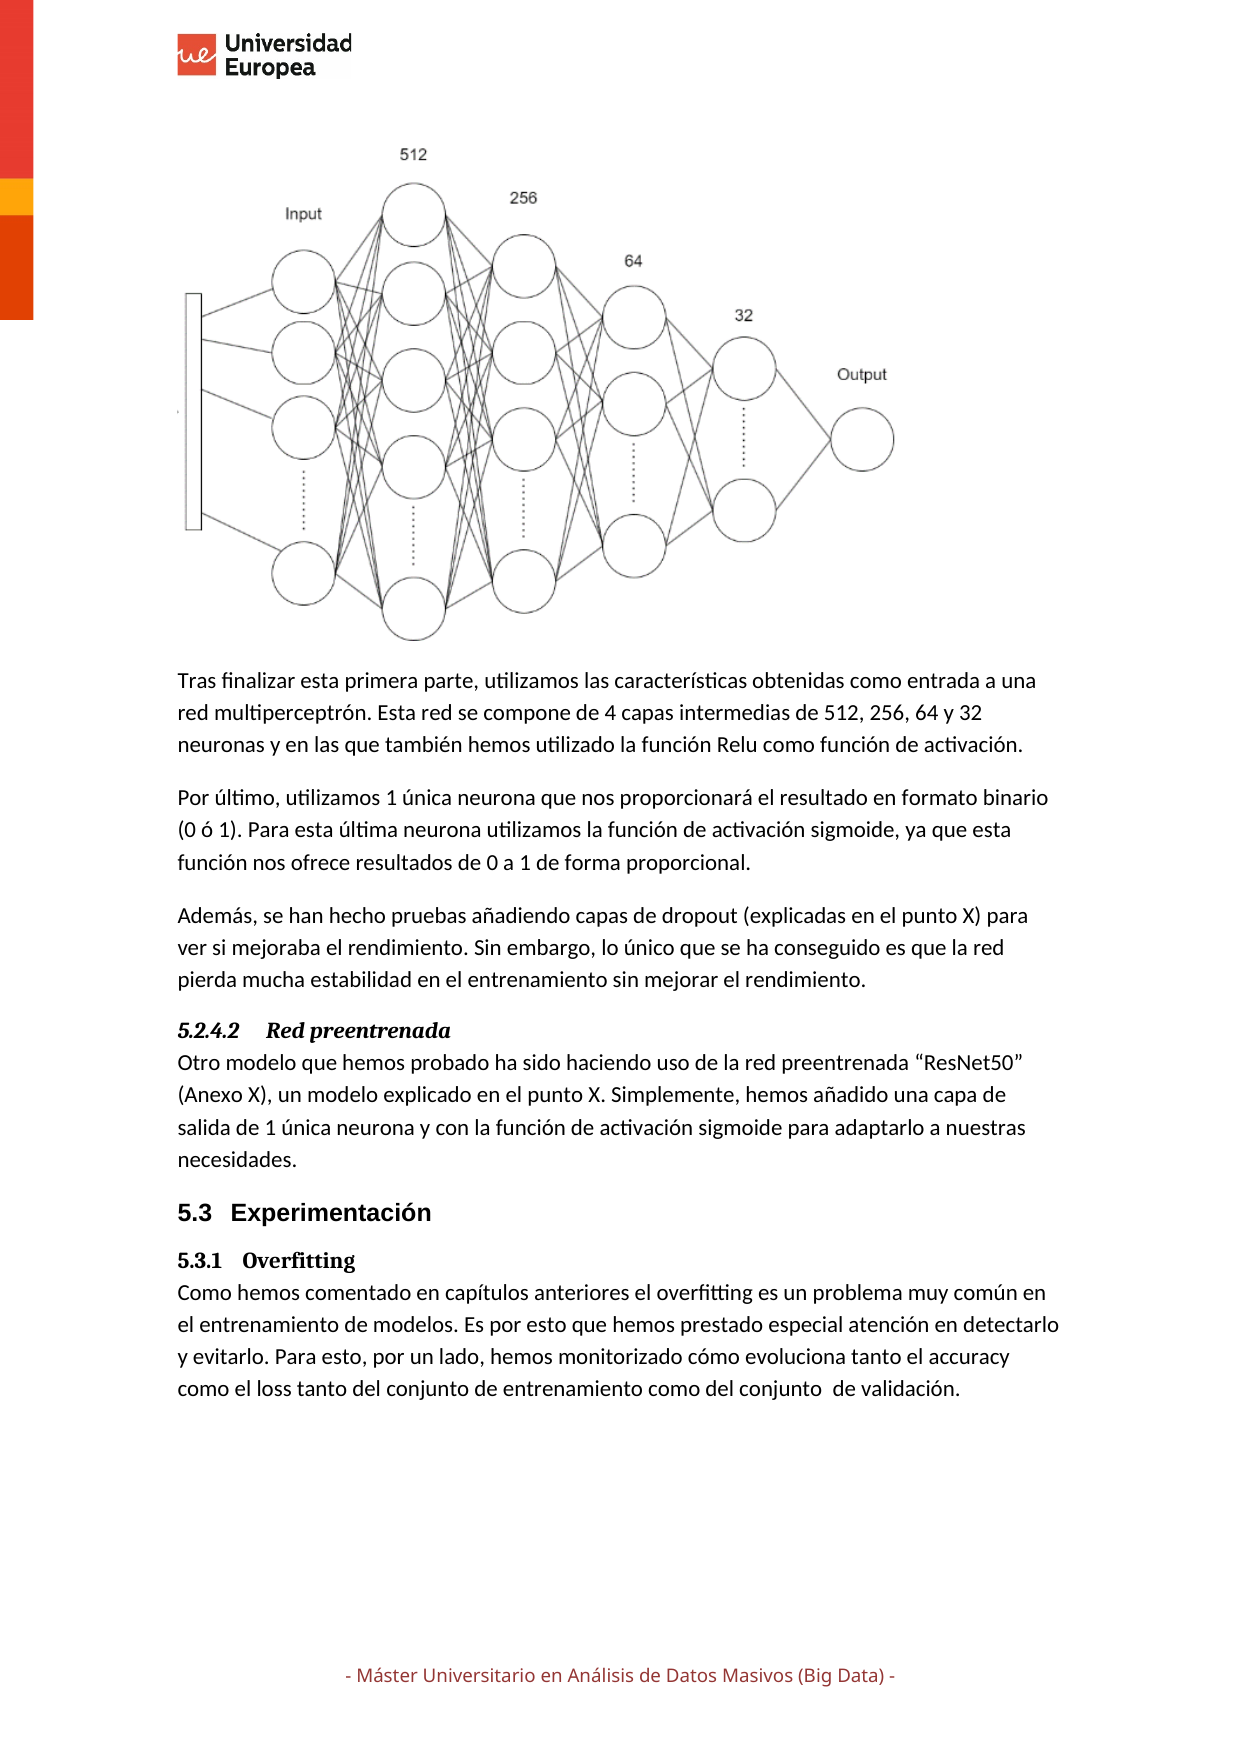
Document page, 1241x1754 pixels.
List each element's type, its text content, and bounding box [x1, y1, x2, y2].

text Además, se han hecho pruebas añadiendo capas de dropout (explicadas en el punto X) para ver si mejoraba el rendimiento. Sin embargo, lo único que se ha conseguido es que la red pierda mucha estabilidad en el entrenamiento sin mejorar el rendimiento. [177, 901, 1063, 993]
picture [177, 33, 352, 79]
text Tras finalizar esta primera parte, utilizamos las características obtenidas como entrada a una red multiperceptrón. Esta red se compone de 4 capas intermedias de 512, 256, 64 y 32 neuronas y en las que también hemos utilizado la función Relu como función de activación. [177, 666, 1063, 758]
text Como hemos comentado en capítulos anteriores el overfitting es un problema muy común en el entrenamiento de modelos. Es por esto que hemos prestado especial atención en detectarlo y evitarlo. Para esto, por un lado, hemos monitorizado cómo evoluciona tanto el accuracy como el loss tanto del conjunto de entrenamiento como del conjunto de validación. [177, 1278, 1063, 1402]
subtitle Experimentación [177, 1198, 1063, 1227]
text Otro modelo que hemos probado ha sido haciendo uso de la red preentrenada “ResNet50” (Anexo X), un modelo explicado en el punto X. Simplemente, hemos añadido una capa de salida de 1 única neurona y con la función de activación sigmoide para adaptarlo a nuestras necesidades. [177, 1048, 1063, 1173]
text Por último, utilizamos 1 única neurona que nos proporcionará el resultado en formato binario (0 ó 1). Para esta última neurona utilizamos la función de activación sigmoide, ya que esta función nos ofrece resultados de 0 a 1 de forma proporcional. [177, 783, 1063, 876]
picture [177, 132, 899, 641]
subtitle Overfitting [177, 1248, 1063, 1274]
subtitle Red preentrenada [177, 1018, 1063, 1044]
picture [0, 0, 34, 320]
